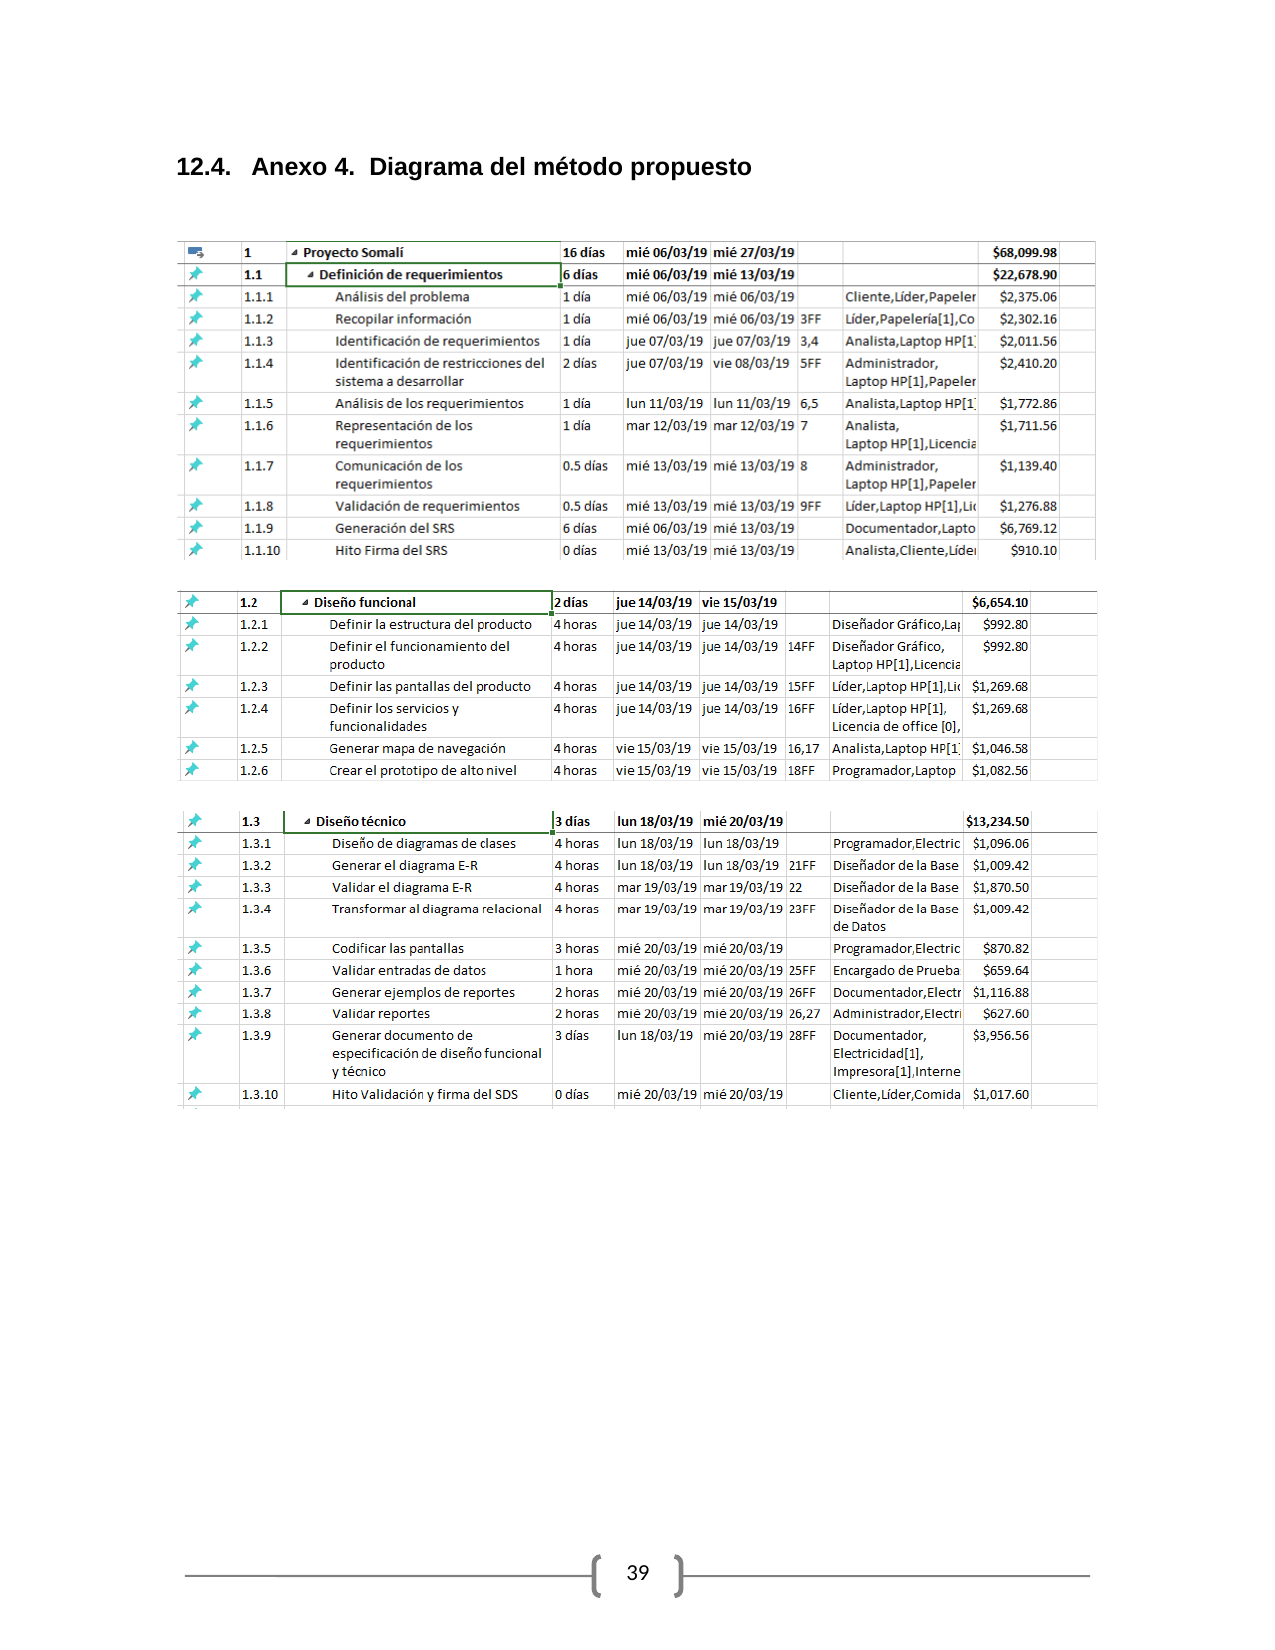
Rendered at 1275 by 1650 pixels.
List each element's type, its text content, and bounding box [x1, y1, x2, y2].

subtitle Anexo 4. Diagrama del método propuesto [176, 152, 1098, 181]
picture [177, 241, 1098, 560]
picture [177, 811, 1098, 1109]
picture [177, 590, 1098, 781]
